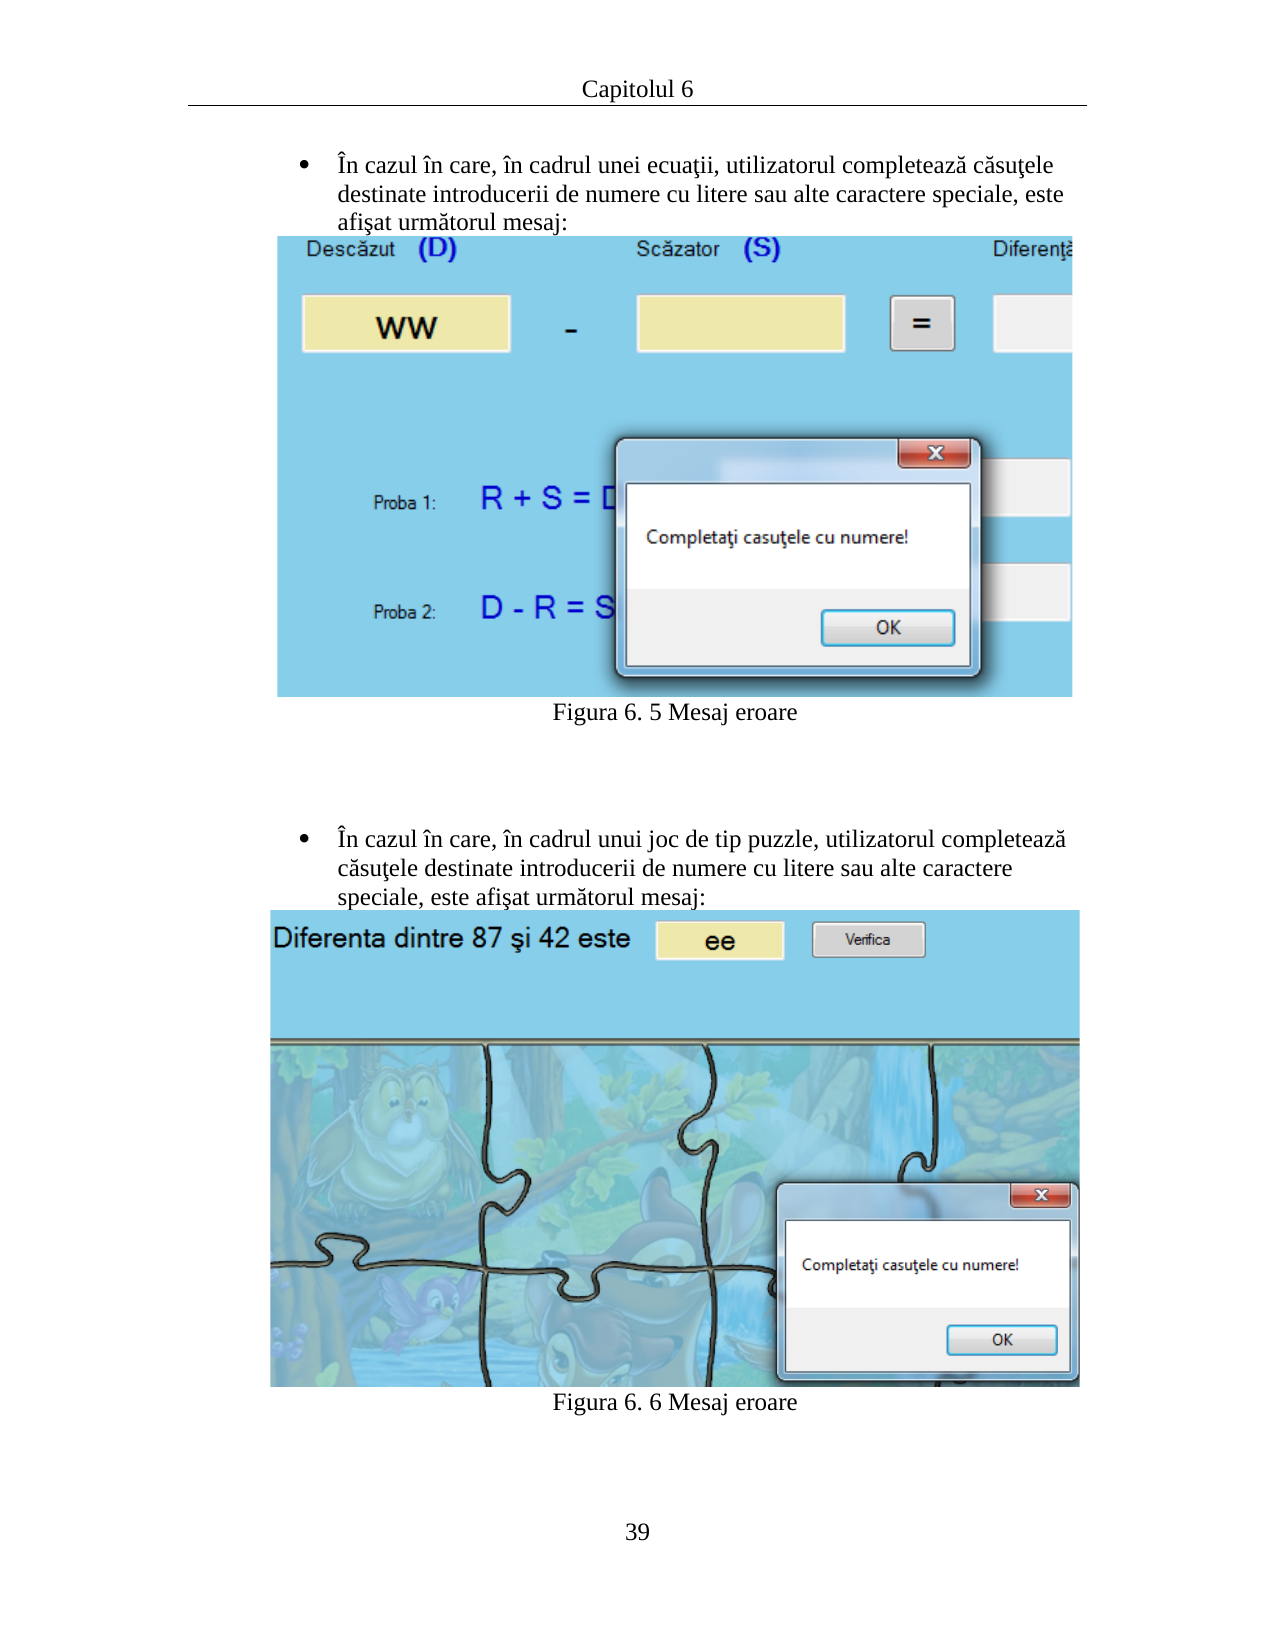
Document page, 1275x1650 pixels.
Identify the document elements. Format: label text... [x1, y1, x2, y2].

list În cazul în care, în cadrul unui joc de tip puzzle, utilizatorul completează căsuţele destinate introducerii de numere cu litere sau alte caractere speciale, este afişat următorul mesaj: [300, 824, 1087, 911]
picture [270, 910, 1080, 1387]
picture [277, 236, 1073, 697]
list În cazul în care, în cadrul unei ecuaţii, utilizatorul completează căsuţele destinate introducerii de numere cu litere sau alte caractere speciale, este afişat următorul mesaj: [300, 150, 1087, 236]
